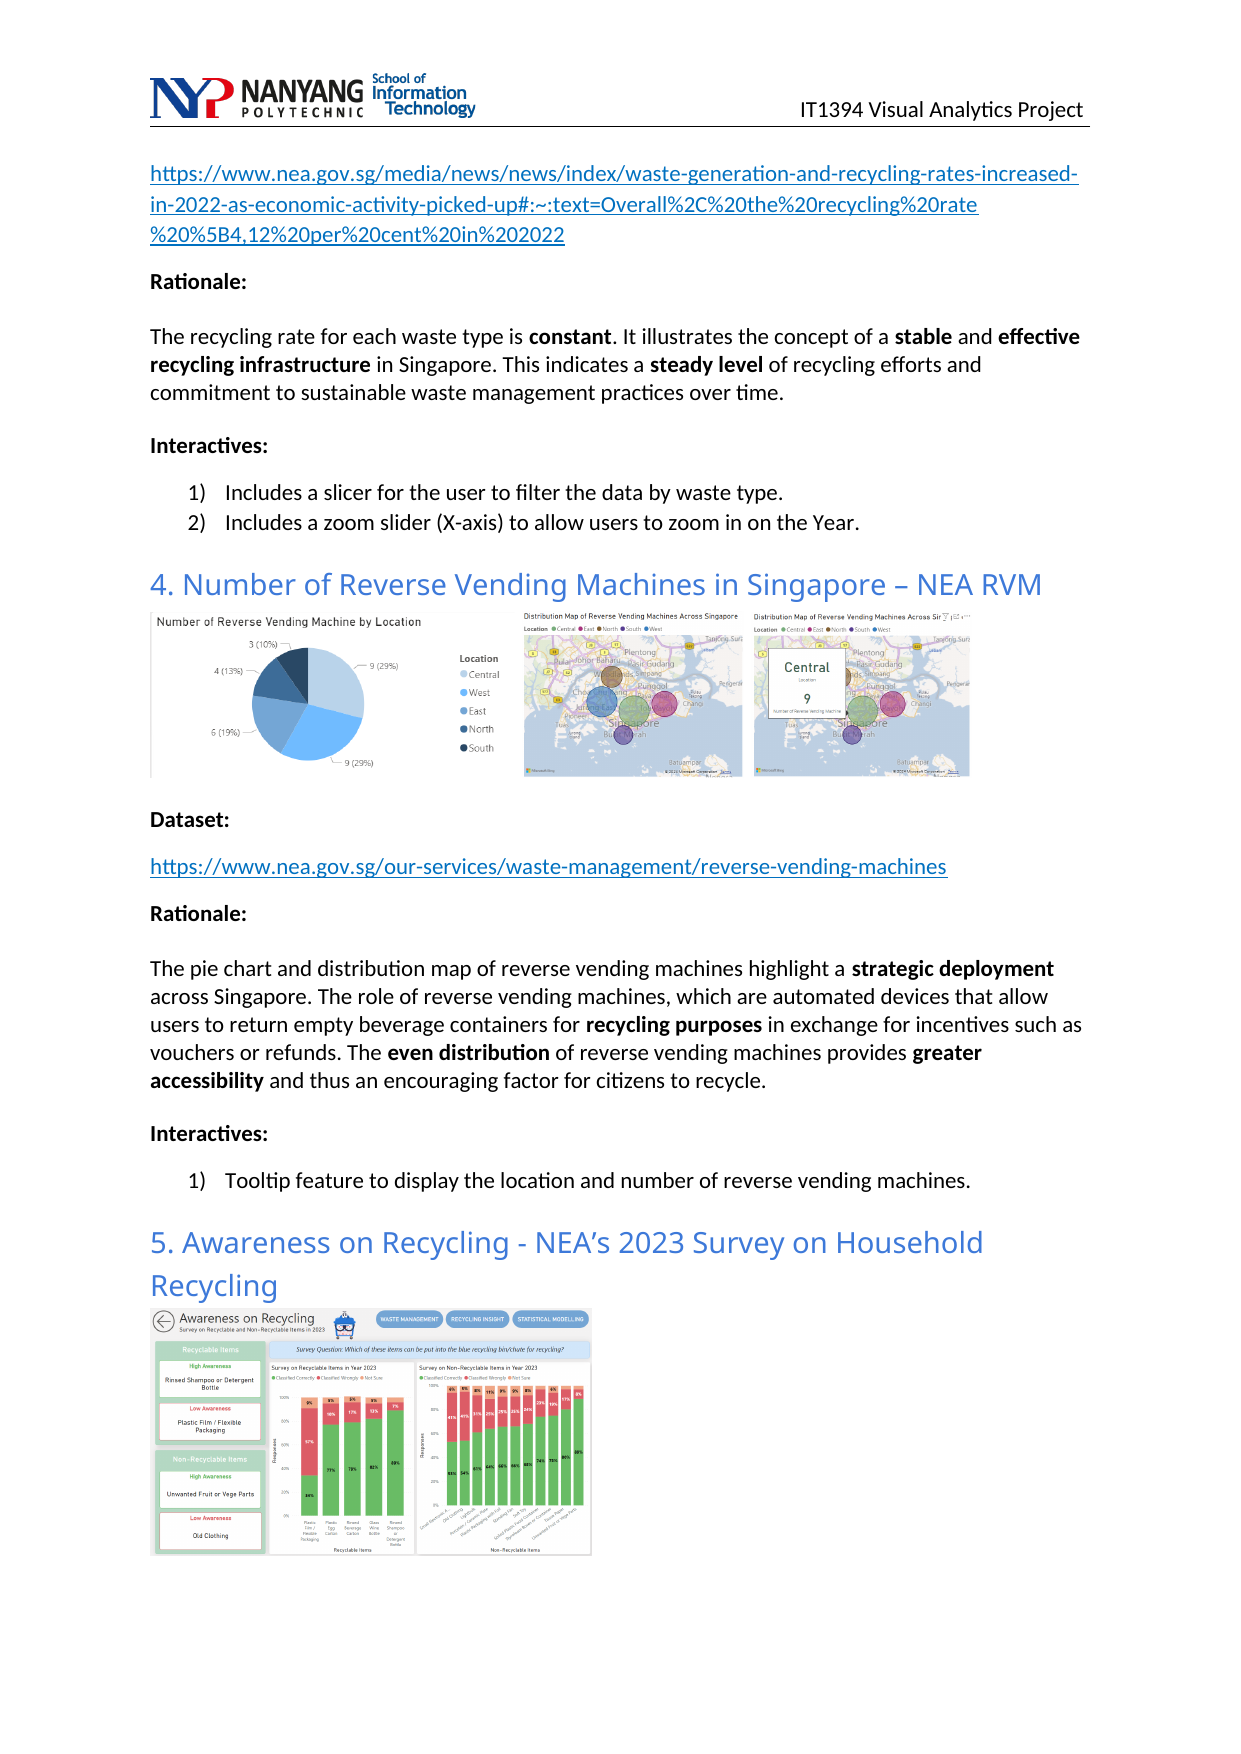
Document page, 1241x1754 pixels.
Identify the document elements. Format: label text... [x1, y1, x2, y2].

text Rationale: [150, 267, 1090, 295]
picture [372, 73, 476, 118]
list Includes a slicer for the user to filter the data by waste type. [187, 478, 1090, 506]
subtitle 4. Number of Reverse Vending Machines in Singapore – NEA RVM [150, 564, 1090, 604]
picture [521, 611, 744, 778]
list Includes a zoom slider (X-axis) to allow users to zoom in on the Year. [187, 508, 1090, 536]
subtitle 5. Awareness on Recycling - NEA’s 2023 Survey on Household Recycling [150, 1222, 1090, 1305]
text Interactives: [150, 1119, 1090, 1148]
text The pie chart and distribution map of reverse vending machines highlight a strategic deployment across Singapore. The role of reverse vending machines, which are automated devices that allow users to return empty beverage containers for recycling purposes in exchange for incentives such as vouchers or refunds. The even distribution of reverse vending machines provides greater accessibility and thus an encouraging factor for citizens to recycle. [150, 954, 1090, 1094]
picture [150, 78, 363, 118]
picture [751, 612, 972, 778]
picture [150, 612, 515, 778]
text Dataset: [150, 806, 1090, 833]
text Interactives: [150, 431, 1090, 459]
text https://www.nea.gov.sg/our-services/waste-management/reverse-vending-machines [150, 852, 1090, 880]
list Tooltip feature to display the location and number of reverse vending machines. [187, 1166, 1090, 1194]
picture [150, 1308, 592, 1556]
text https://www.nea.gov.sg/media/news/news/index/waste-generation-and-recycling-rates-increased-in-2022-as-economic-activity-picked-up#:~:text=Overall%2C%20the%20recycling%20rate%20%5B4,12%20per%20cent%20in%202022 [150, 159, 1090, 248]
text The recycling rate for each waste type is constant. It illustrates the concept of a stable and effective recycling infrastructure in Singapore. This indicates a steady level of recycling efforts and commitment to sustainable waste management practices over time. [150, 322, 1090, 406]
text Rationale: [150, 899, 1090, 927]
